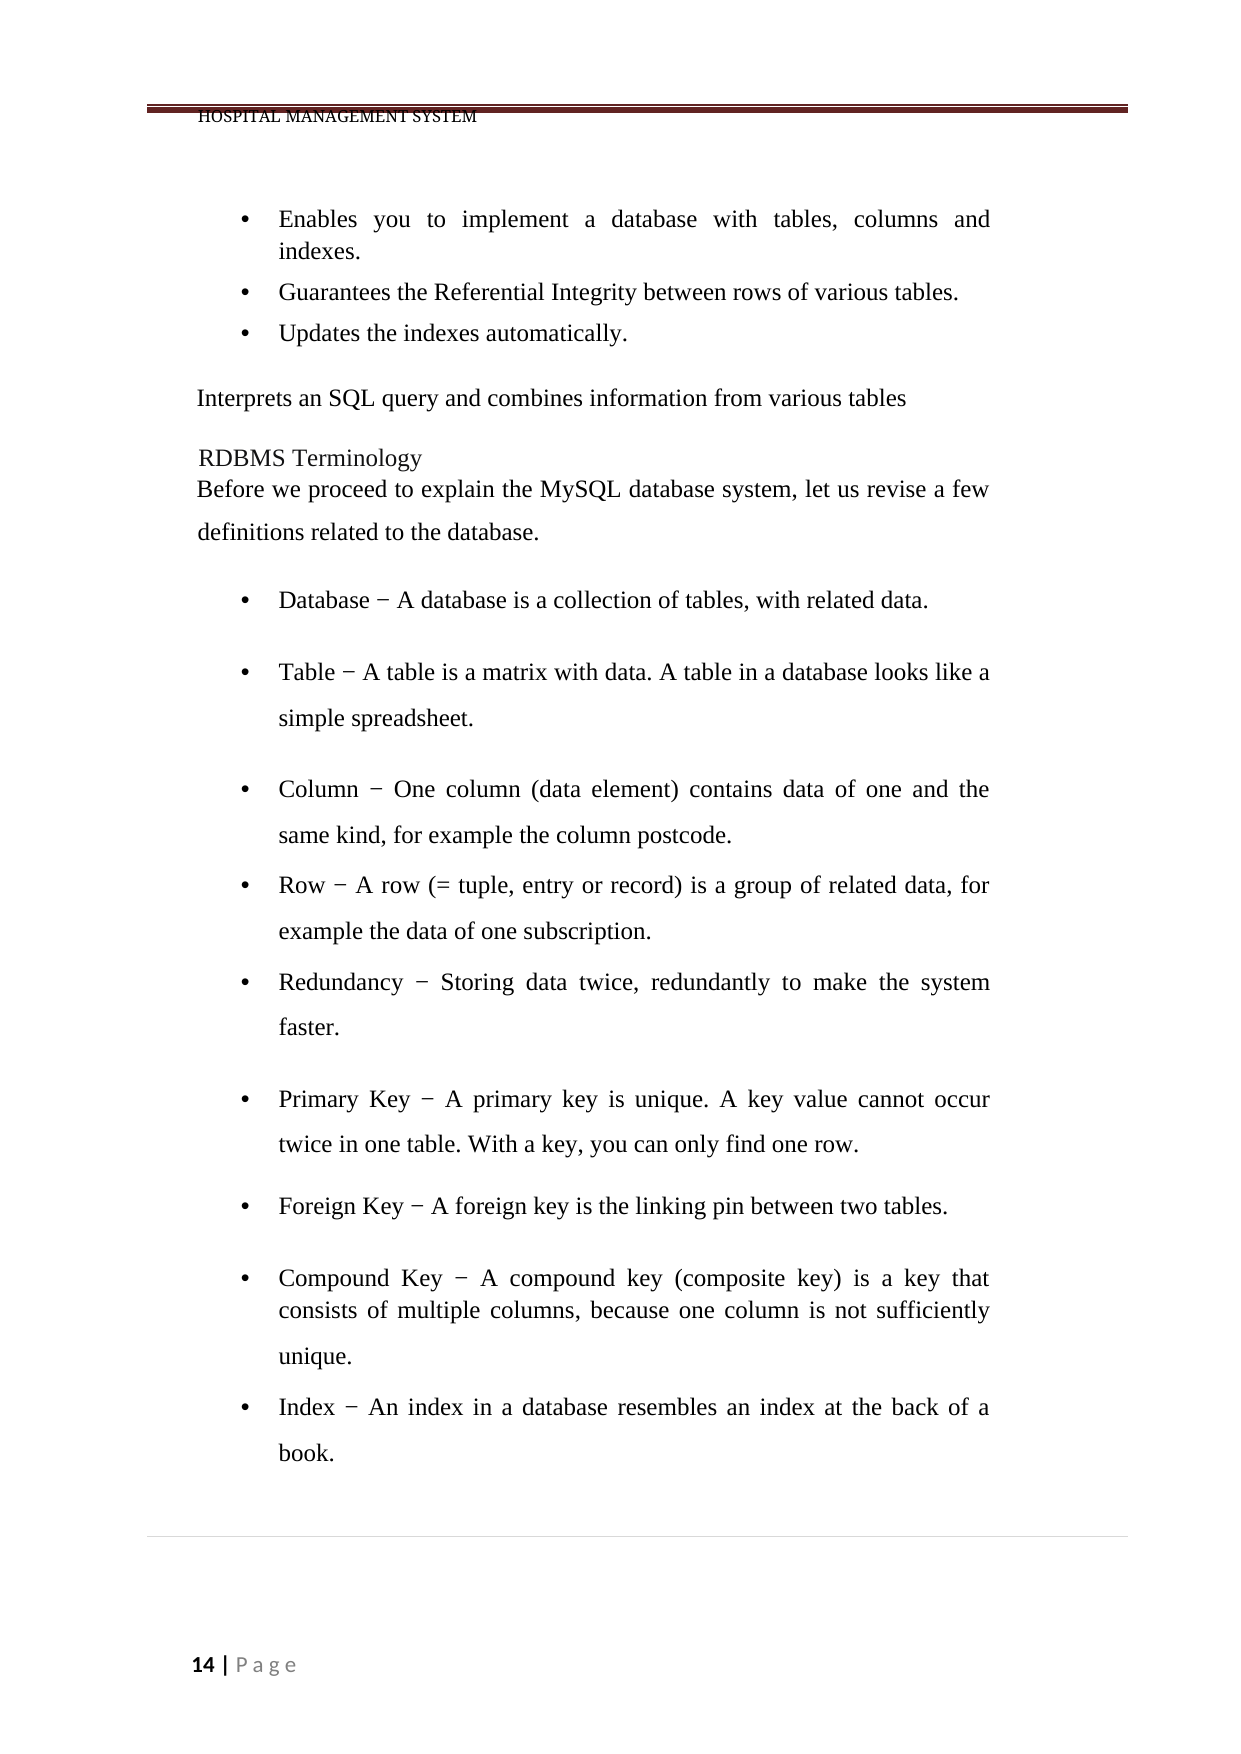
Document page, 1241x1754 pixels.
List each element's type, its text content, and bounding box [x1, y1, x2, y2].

list Updates the indexes automatically. [241, 318, 991, 347]
text RDBMS Terminology [198, 443, 1090, 472]
list Column − One column (data element) contains data of one and the same kind, for example the column postcode. [241, 774, 991, 852]
list Primary Key − A primary key is unique. A key value cannot occur twice in one table. With a key, you can only find one row. [241, 1083, 991, 1162]
list Guarantees the Referential Integrity between rows of various tables. [241, 277, 991, 306]
list Index − An index in a database resembles an index at the back of a book. [241, 1392, 991, 1471]
text Before we proceed to explain the MySQL database system, let us revise a few definitions related to the database. [196, 474, 991, 545]
list Database − A database is a collection of tables, with related data. [241, 574, 991, 618]
text Interprets an SQL query and combines information from various tables [196, 383, 991, 412]
list Redundancy − Storing data twice, redundantly to make the system faster. [241, 966, 991, 1045]
list Row − A row (= tuple, entry or record) is a group of related data, for example the data of one subscription. [241, 870, 991, 949]
list Enables you to implement a database with tables, columns and indexes. [241, 204, 991, 265]
list Foreign Key − A foreign key is the linking pin between two tables. [241, 1180, 991, 1224]
list Compound Key − A compound key (composite key) is a key that consists of multiple columns, because one column is not sufficiently unique. [241, 1263, 991, 1374]
list Table − A table is a matrix with data. A table in a database looks like a simple spreadsheet. [241, 657, 991, 735]
